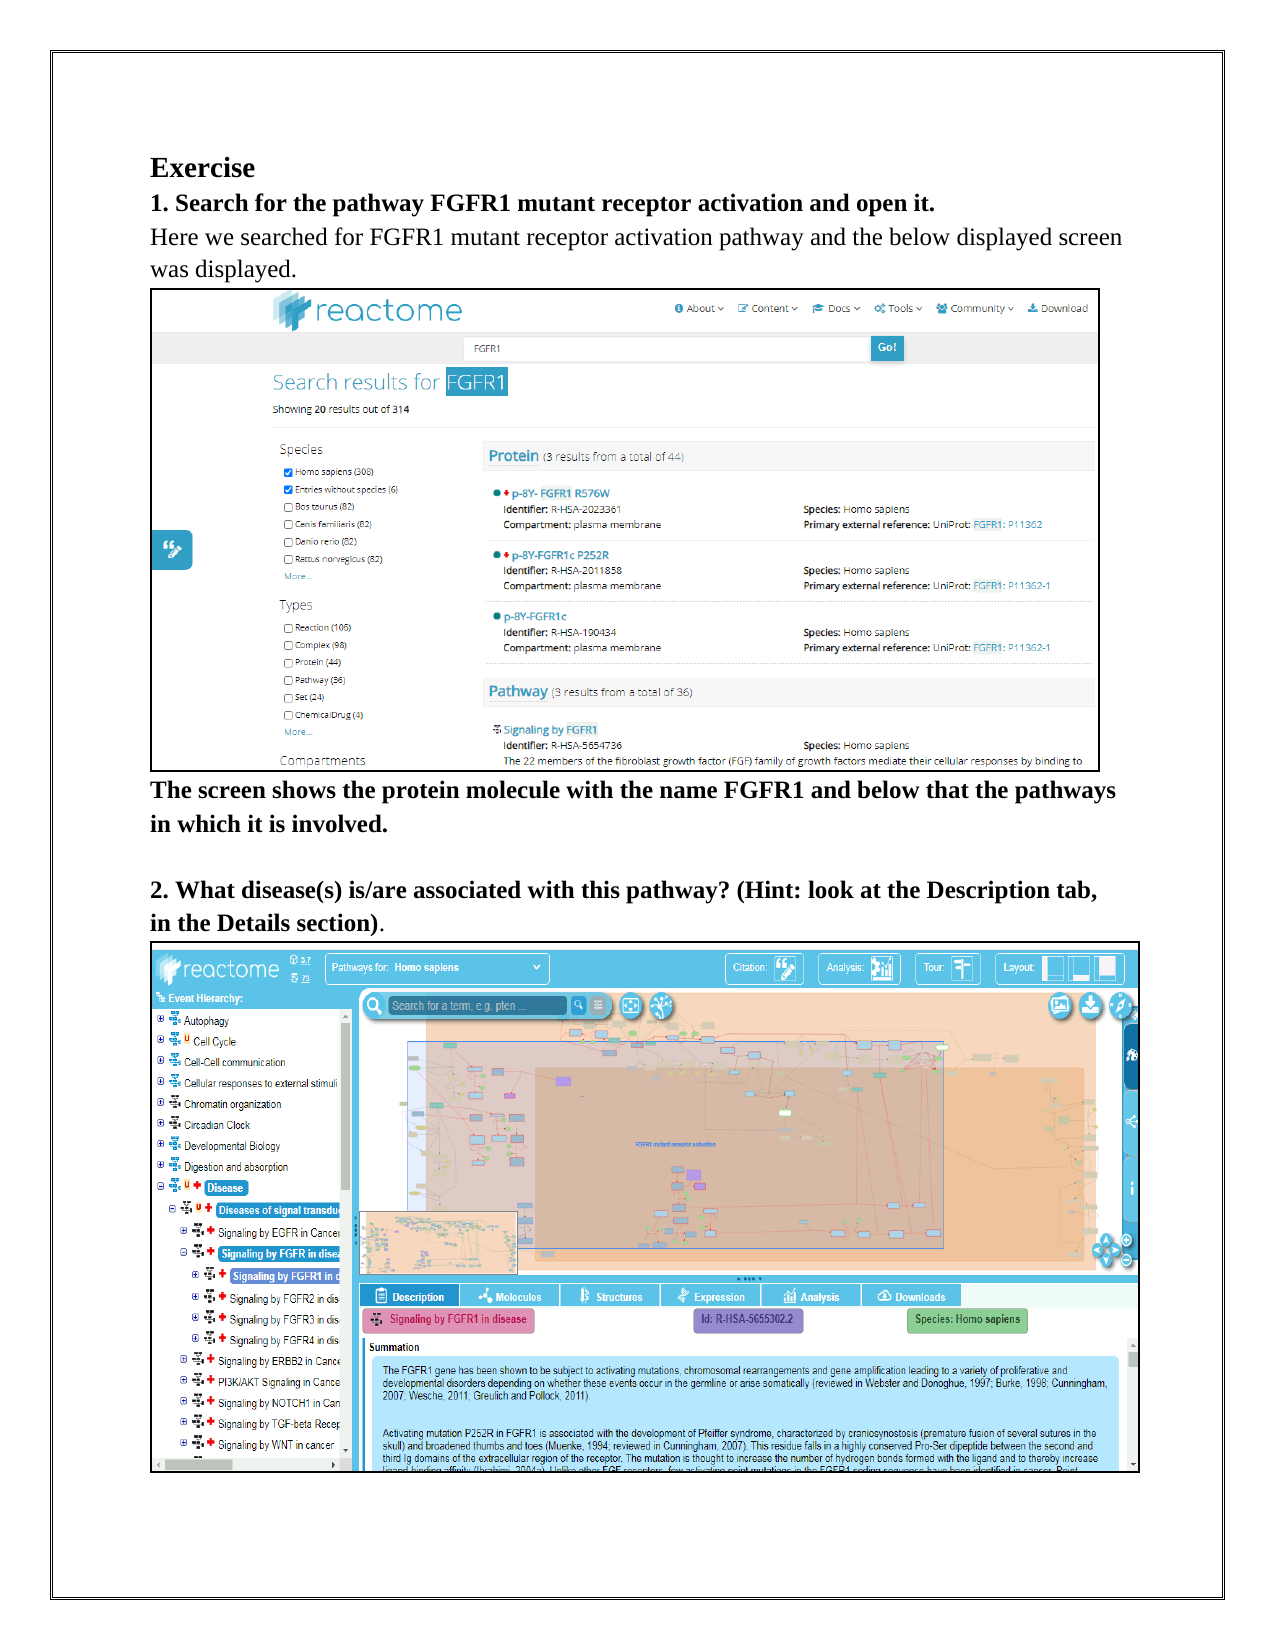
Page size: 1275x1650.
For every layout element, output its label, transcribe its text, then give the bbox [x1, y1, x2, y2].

text Here we searched for FGFR1 mutant receptor activation pathway and the below displayed screen was displayed. [150, 222, 1125, 283]
text The screen shows the protein molecule with the name FGFR1 and below that the pathways in which it is involved. [150, 776, 1125, 837]
list Search for the pathway FGFR1 mutant receptor activation and open it. [150, 188, 1125, 217]
picture [152, 290, 1098, 770]
text Exercise [150, 150, 1125, 183]
text 2. What disease(s) is/are associated with this pathway? (Hint: look at the Description tab, in the Details section). [150, 875, 1125, 936]
picture [152, 943, 1138, 1471]
